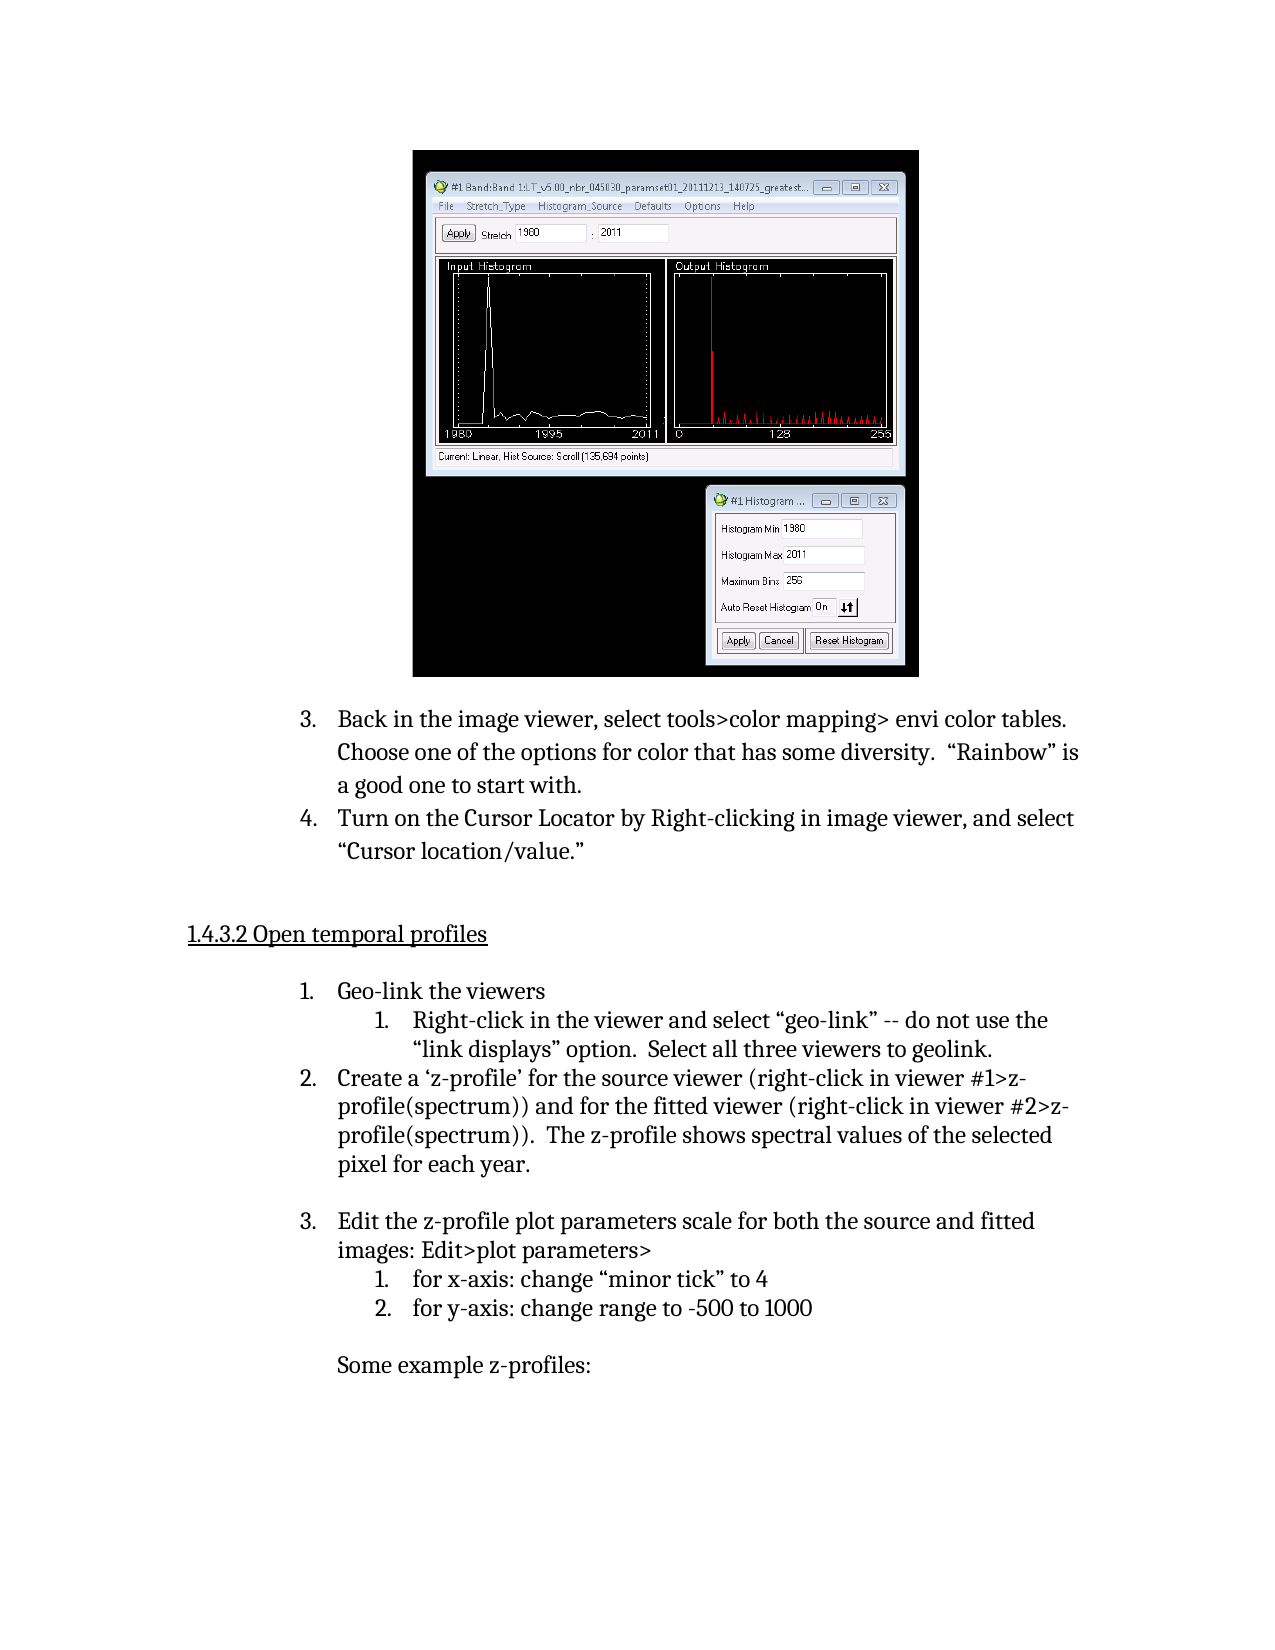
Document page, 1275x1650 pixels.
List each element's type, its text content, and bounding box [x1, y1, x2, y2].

list Turn on the Cursor Locator by Right-clicking in image viewer, and select “Cursor location/value.” [300, 804, 1087, 866]
list Some example z-profiles: [337, 1351, 1087, 1380]
list Back in the image viewer, select tools>color mapping> envi color tables. Choose one of the options for color that has some diversity. “Rainbow” is a good one to start with. [300, 705, 1087, 800]
list Edit the z-profile plot parameters scale for both the source and fitted images: Edit>plot parameters> [300, 1207, 1087, 1265]
list Create a ‘z-profile’ for the source viewer (right-click in viewer #1>z-profile(spectrum)) and for the fitted viewer (right-click in viewer #2>z-profile(spectrum)). The z-profile shows spectral values of the selected pixel for each year. [300, 1063, 1087, 1178]
list Right-click in the viewer and select “geo-link” -- do not use the “link displays” option. Select all three viewers to geolink. [375, 1006, 1087, 1063]
list Geo-link the viewers [300, 977, 1087, 1006]
list for x-axis: change “minor tick” to 4 [375, 1265, 1087, 1293]
text 1.4.3.2 Open temporal profiles [187, 920, 1087, 948]
picture [412, 150, 919, 677]
list for y-axis: change range to -500 to 1000 [375, 1293, 1087, 1322]
